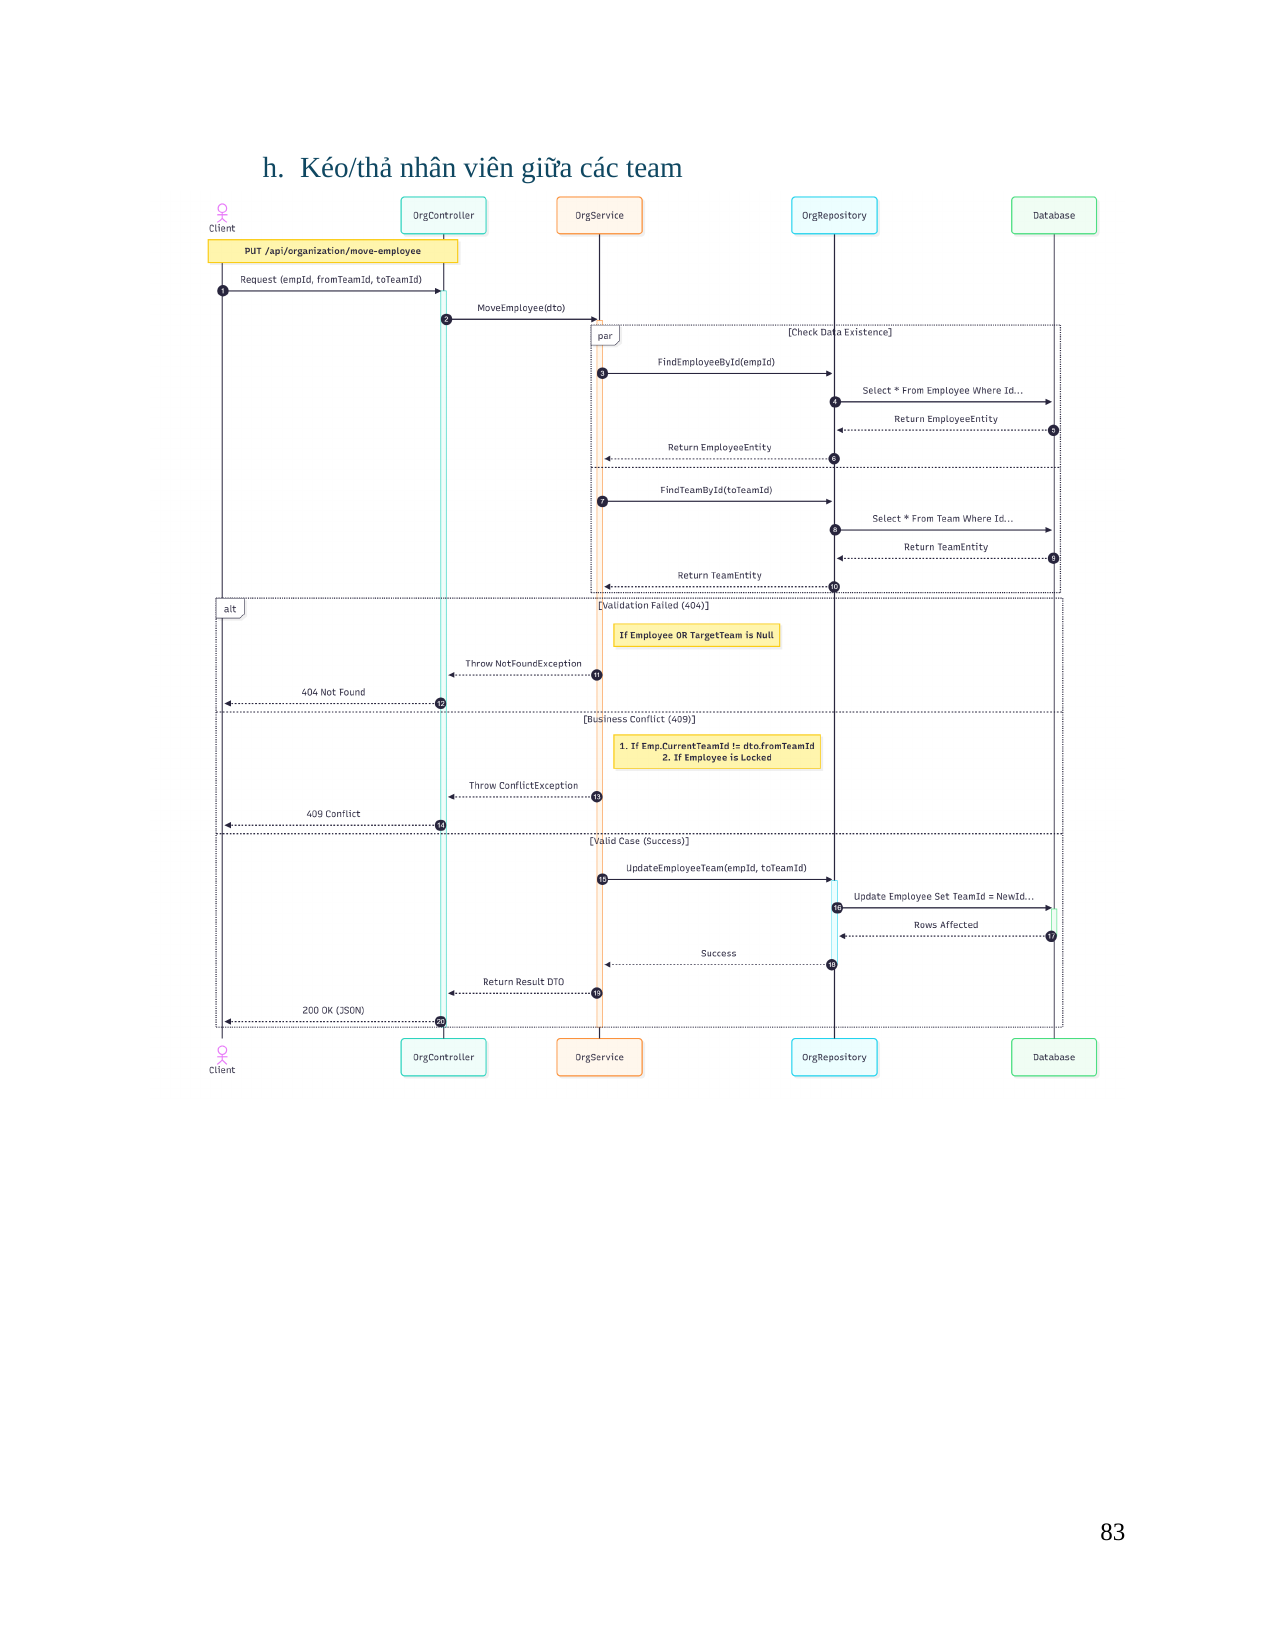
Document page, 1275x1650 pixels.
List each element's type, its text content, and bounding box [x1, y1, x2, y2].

subtitle Kéo/thả nhân viên giữa các team [262, 150, 1125, 183]
picture [150, 191, 1125, 1099]
